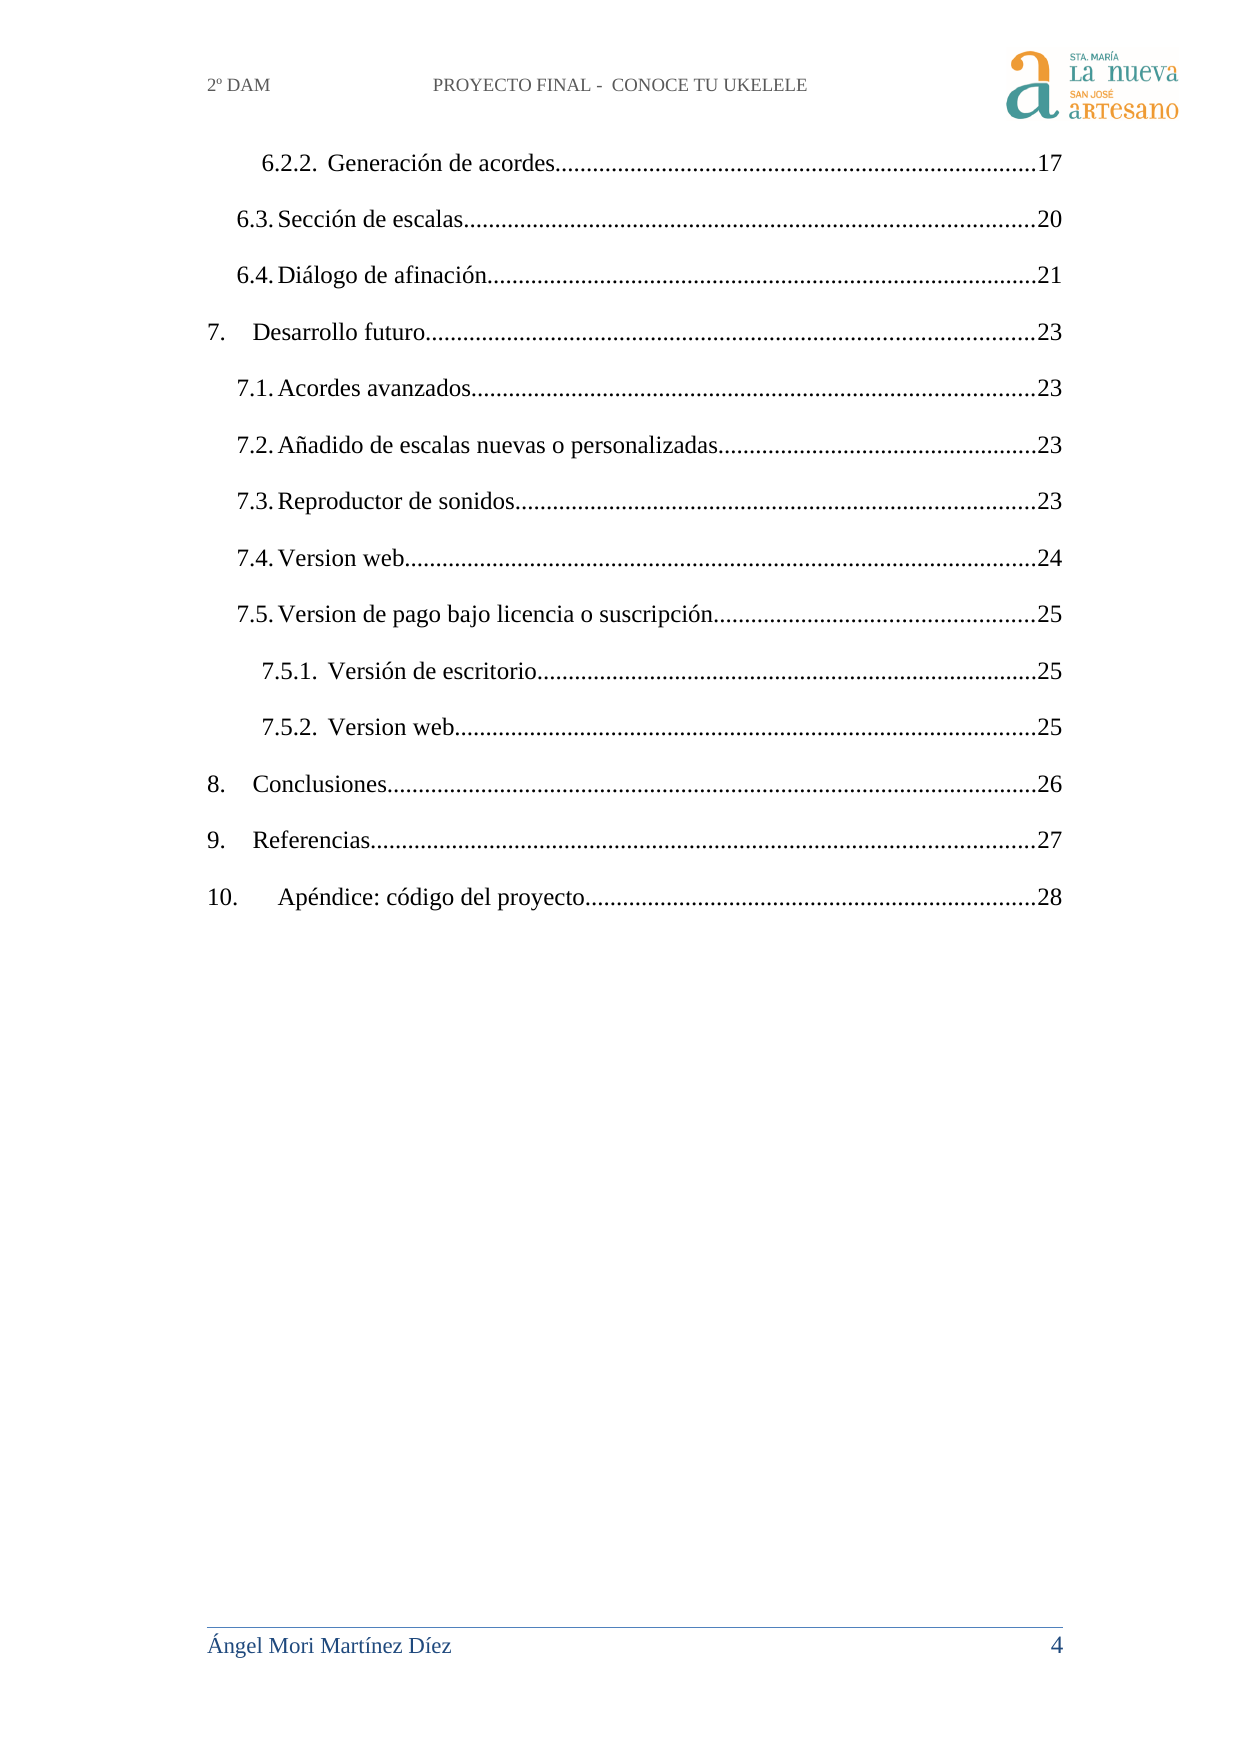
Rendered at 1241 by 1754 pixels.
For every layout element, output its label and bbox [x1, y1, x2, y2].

picture [1006, 47, 1179, 121]
